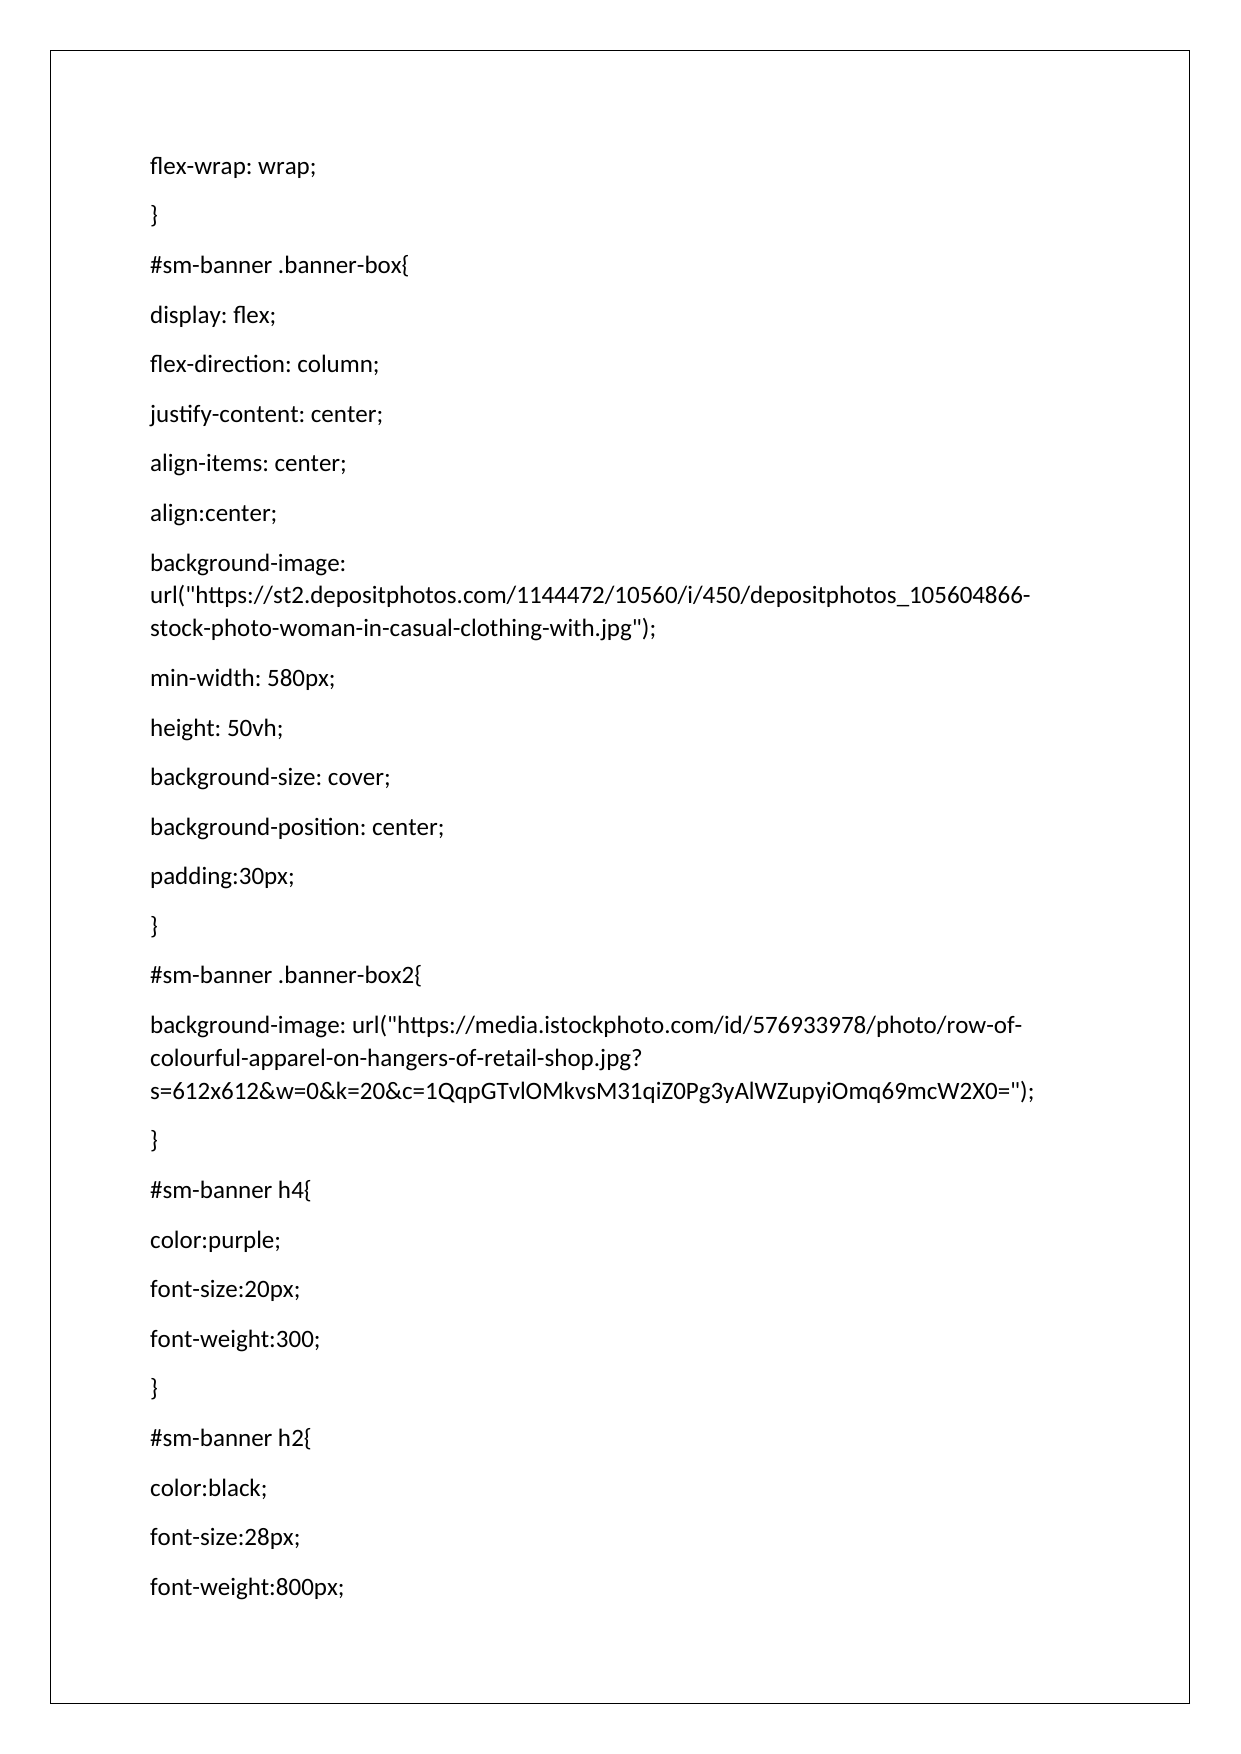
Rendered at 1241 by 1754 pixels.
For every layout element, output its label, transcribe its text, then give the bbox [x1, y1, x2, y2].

text min-width: 580px; [150, 662, 1090, 693]
text } [150, 910, 1090, 941]
text } [150, 1124, 1090, 1155]
text } [150, 1372, 1090, 1403]
text background-size: cover; [150, 761, 1090, 792]
text color:purple; [150, 1224, 1090, 1254]
text font-size:20px; [150, 1273, 1090, 1304]
text background-position: center; [150, 811, 1090, 841]
text font-weight:300; [150, 1323, 1090, 1353]
text flex-wrap: wrap; [150, 150, 1090, 181]
text justify-content: center; [150, 398, 1090, 428]
text #sm-banner h2{ [150, 1422, 1090, 1453]
text font-size:28px; [150, 1521, 1090, 1552]
text #sm-banner h4{ [150, 1174, 1090, 1205]
text align-items: center; [150, 447, 1090, 478]
text flex-direction: column; [150, 348, 1090, 379]
text font-weight:800px; [150, 1571, 1090, 1601]
text background-image: url("https://st2.depositphotos.com/1144472/10560/i/450/depositphotos_105604866-stock-photo-woman-in-casual-clothing-with.jpg"); [150, 547, 1090, 643]
text #sm-banner .banner-box{ [150, 249, 1090, 280]
text color:black; [150, 1472, 1090, 1502]
text display: flex; [150, 299, 1090, 329]
text #sm-banner .banner-box2{ [150, 959, 1090, 990]
text align:center; [150, 497, 1090, 528]
text background-image: url("https://media.istockphoto.com/id/576933978/photo/row-of-colourful-apparel-on-hangers-of-retail-shop.jpg?s=612x612&w=0&k=20&c=1QqpGTvlOMkvsM31qiZ0Pg3yAlWZupyiOmq69mcW2X0="); [150, 1009, 1090, 1106]
text } [150, 199, 1090, 230]
text padding:30px; [150, 860, 1090, 891]
text height: 50vh; [150, 712, 1090, 742]
